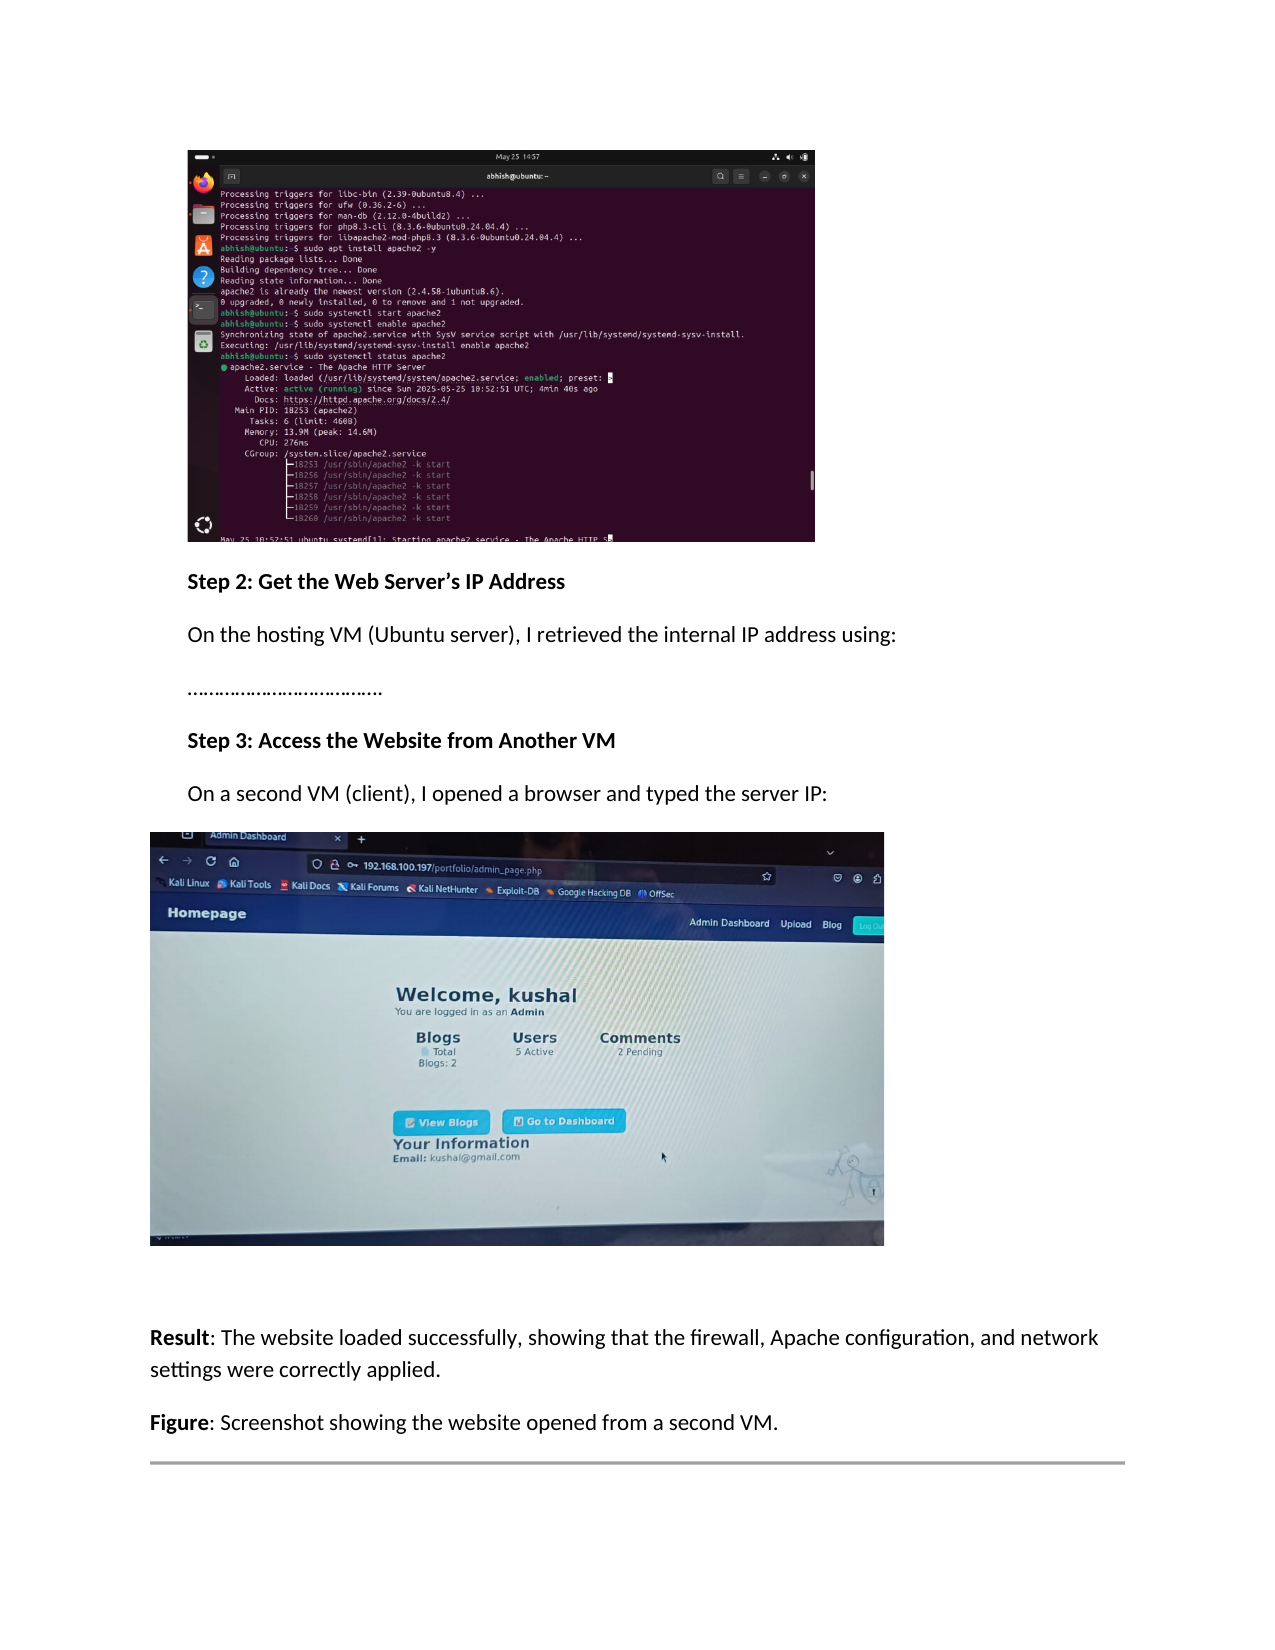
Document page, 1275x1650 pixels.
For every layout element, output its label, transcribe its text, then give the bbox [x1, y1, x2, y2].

picture [187, 150, 815, 542]
text Step 3: Access the Website from Another VM [187, 726, 1125, 754]
picture [150, 832, 885, 1246]
text Figure: Screenshot showing the website opened from a second VM. [150, 1408, 1125, 1436]
text Result: The website loaded successfully, showing that the firewall, Apache configuration, and network settings were correctly applied. [150, 1323, 1125, 1383]
text On a second VM (client), I opened a browser and typed the server IP: [187, 779, 1125, 807]
text Step 2: Get the Web Server’s IP Address [187, 567, 1125, 595]
text ………………………………. [187, 673, 1125, 701]
text On the hosting VM (Ubuntu server), I retrieved the internal IP address using: [187, 620, 1125, 648]
